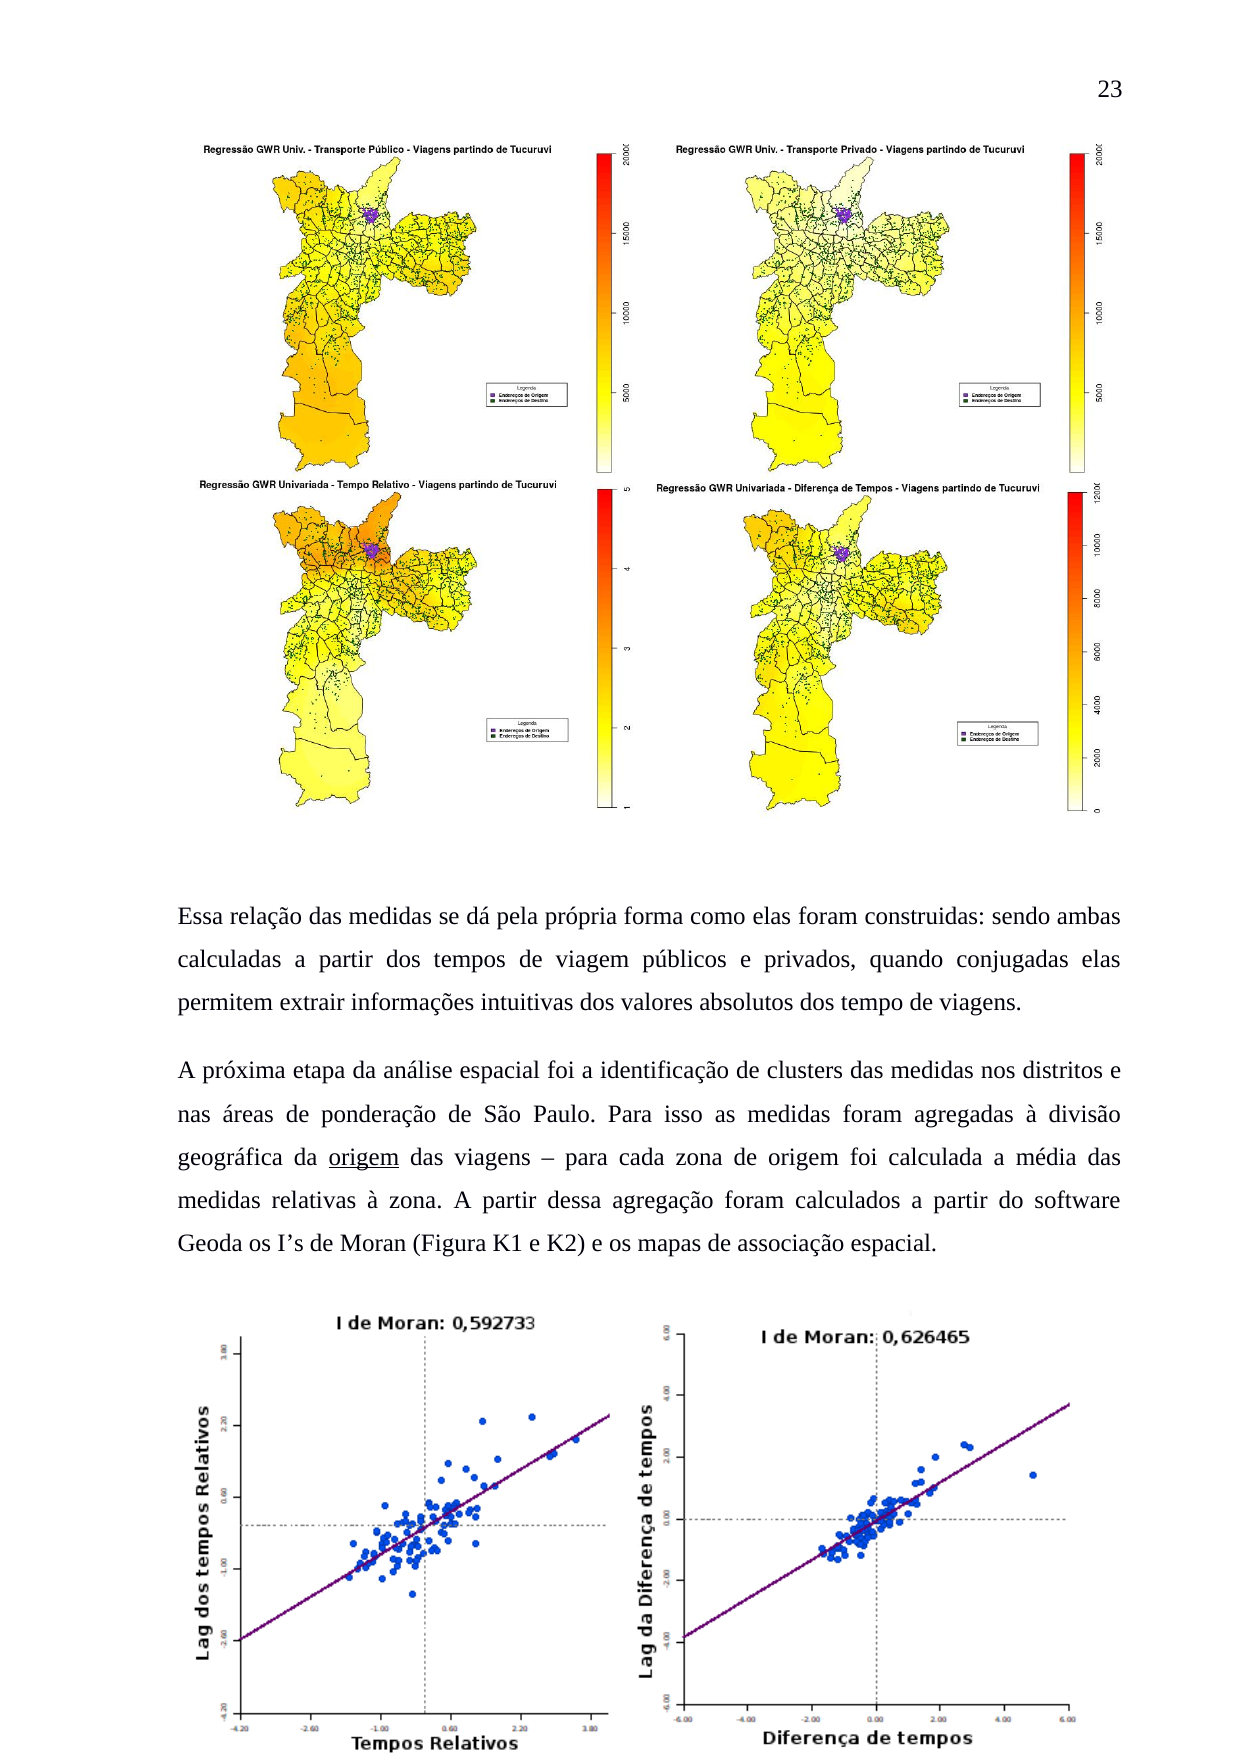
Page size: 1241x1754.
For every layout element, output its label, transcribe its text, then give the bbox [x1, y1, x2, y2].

text Essa relação das medidas se dá pela própria forma como elas foram construidas: sendo ambas calculadas a partir dos tempos de viagem públicos e privados, quando conjugadas elas permitem extrair informações intuitivas dos valores absolutos dos tempo de viagens. [177, 901, 1122, 1016]
picture [188, 1306, 1080, 1754]
picture [168, 143, 1114, 819]
text A próxima etapa da análise espacial foi a identificação de clusters das medidas nos distritos e nas áreas de ponderação de São Paulo. Para isso as medidas foram agregadas à divisão geográfica da origem das viagens – para cada zona de origem foi calculada a média das medidas relativas à zona. A partir dessa agregação foram calculados a partir do software Geoda os I’s de Moran (Figura K1 e K2) e os mapas de associação espacial. [177, 1056, 1122, 1257]
